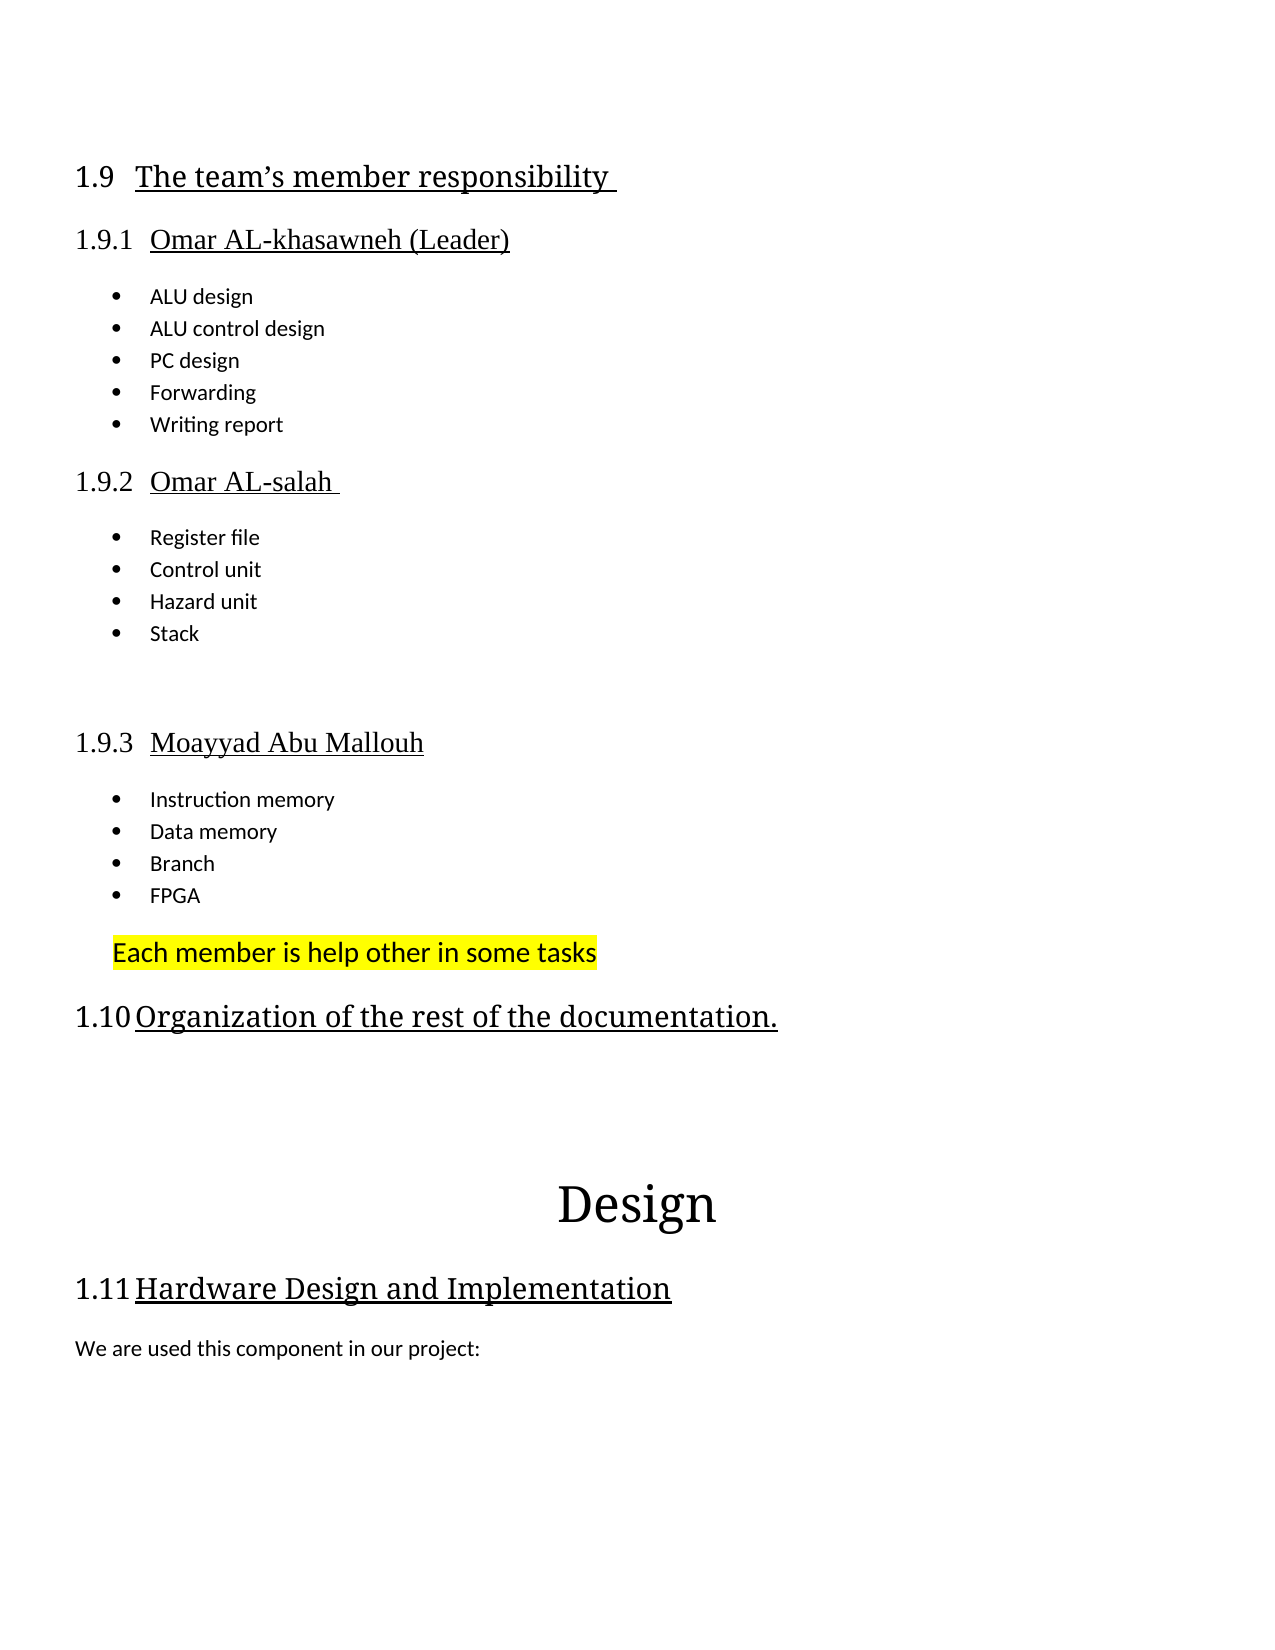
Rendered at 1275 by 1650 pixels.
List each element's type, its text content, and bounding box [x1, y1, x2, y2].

subtitle Organization of the rest of the documentation. [75, 996, 1200, 1036]
list Data memory [112, 817, 1200, 845]
list Branch [112, 849, 1200, 877]
list ALU design [112, 282, 1200, 310]
subtitle Omar AL-khasawneh (Leader) [75, 222, 1200, 256]
list Writing report [112, 411, 1200, 439]
list ALU control design [112, 314, 1200, 342]
subtitle Hardware Design and Implementation [75, 1268, 1200, 1308]
list PC design [112, 346, 1200, 374]
text Each member is help other in some tasks [112, 934, 1200, 970]
subtitle Moayyad Abu Mallouh [75, 726, 1200, 759]
subtitle Omar AL-salah [75, 464, 1200, 497]
list Stack [112, 619, 1200, 648]
subtitle Design [75, 1169, 1200, 1237]
list FPGA [112, 882, 1200, 909]
text We are used this component in our project: [75, 1334, 1200, 1362]
subtitle The team’s member responsibility [75, 156, 1200, 196]
list Instruction memory [112, 785, 1200, 813]
list Forwarding [112, 378, 1200, 406]
list Register file [112, 523, 1200, 551]
list Hazard unit [112, 587, 1200, 615]
list Control unit [112, 555, 1200, 583]
